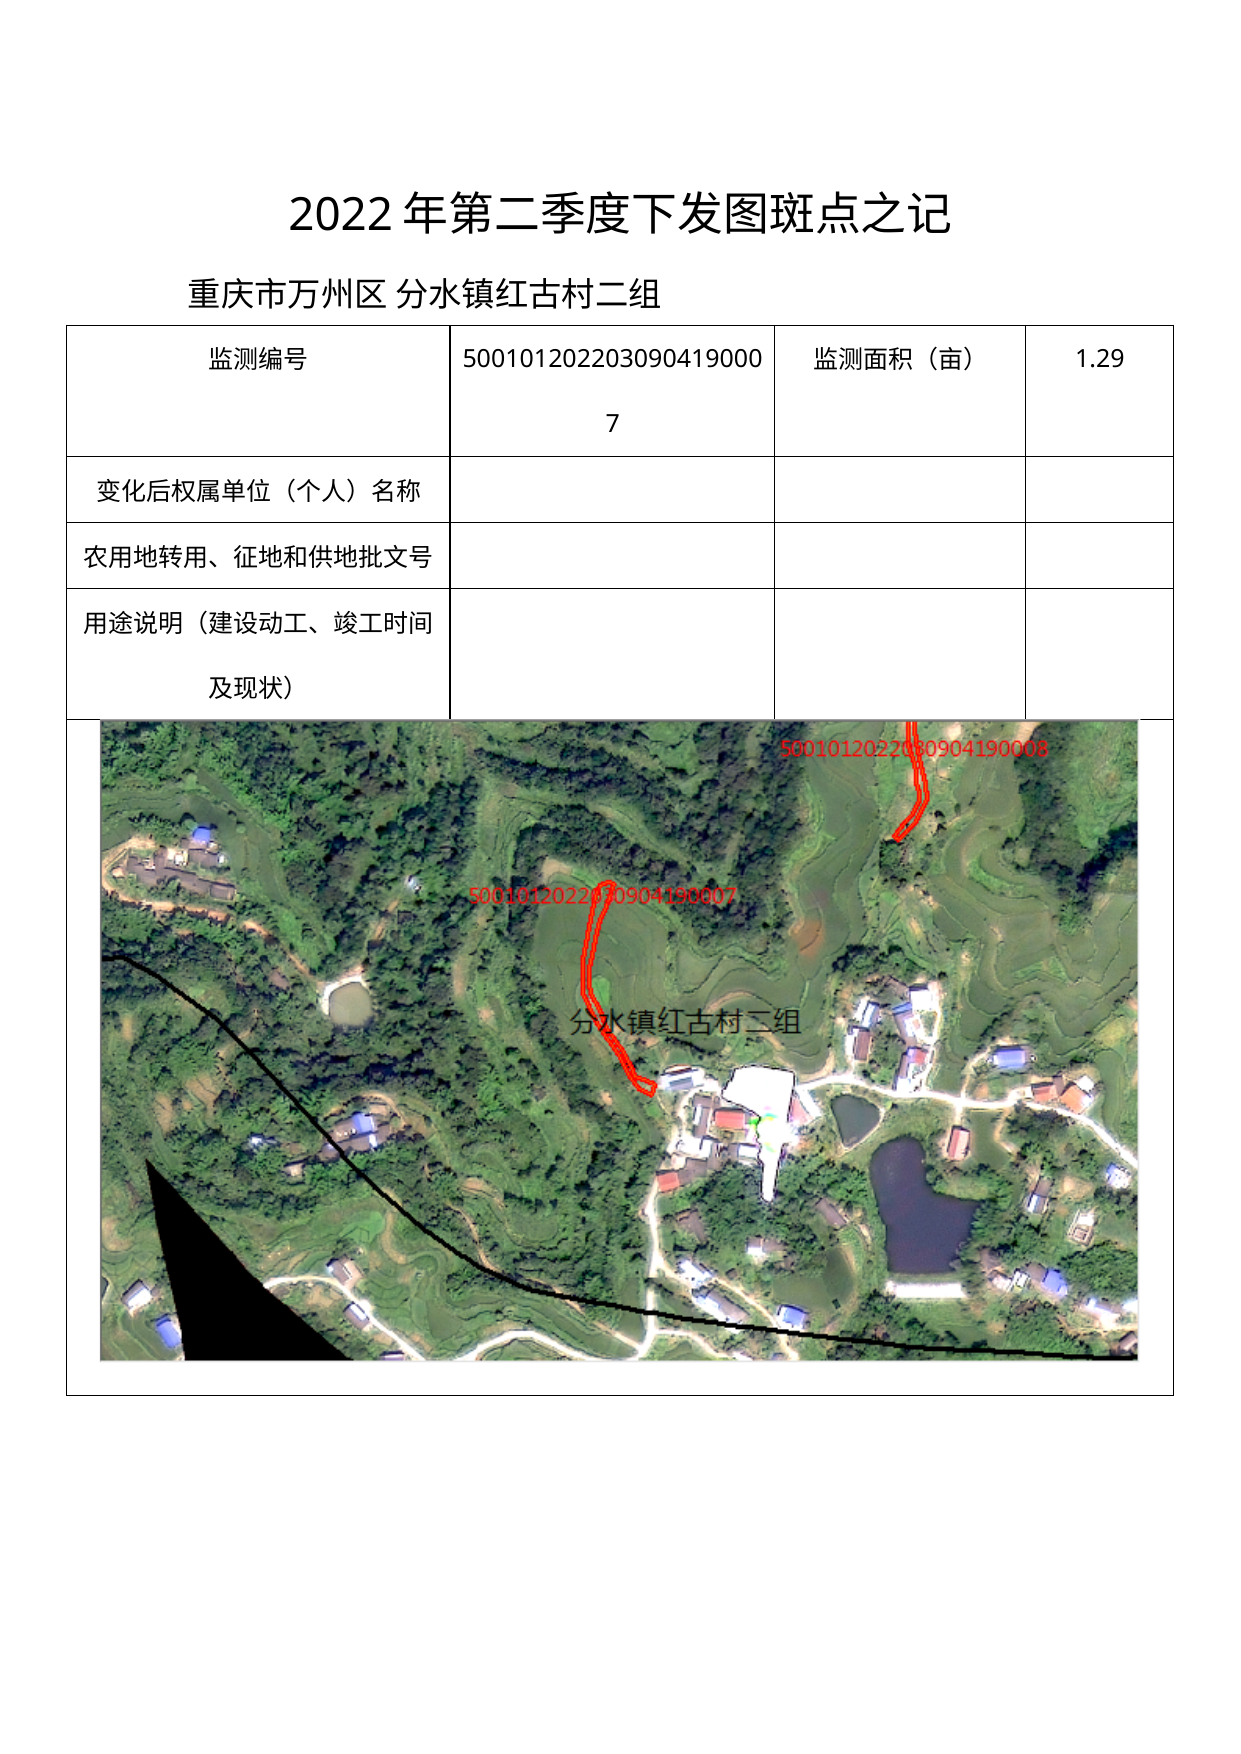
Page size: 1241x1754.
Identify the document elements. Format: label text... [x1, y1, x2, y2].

table_cell [775, 457, 1025, 522]
table_header 1.29 [1026, 326, 1173, 456]
table_header 监测面积（亩） [775, 326, 1025, 456]
table_header 监测编号 [67, 326, 449, 456]
table_cell 用途说明（建设动工、竣工时间及现状） [67, 589, 449, 719]
picture [99, 719, 1141, 1364]
table_cell [775, 589, 1025, 719]
text 重庆市万州区 分水镇红古村二组 [187, 259, 1053, 324]
table_cell [775, 523, 1025, 588]
table_cell [67, 720, 1173, 1394]
table_cell 变化后权属单位（个人）名称 [67, 457, 449, 522]
table_cell [1026, 523, 1173, 588]
table_cell 农用地转用、征地和供地批文号 [67, 523, 449, 588]
table_cell [451, 457, 774, 522]
table_cell [1026, 589, 1173, 719]
table_cell [451, 523, 774, 588]
text 2022年第二季度下发图斑点之记 [187, 162, 1053, 259]
table_header 5001012022030904190007 [451, 326, 774, 456]
table_cell [1026, 457, 1173, 522]
table_cell [451, 589, 774, 719]
